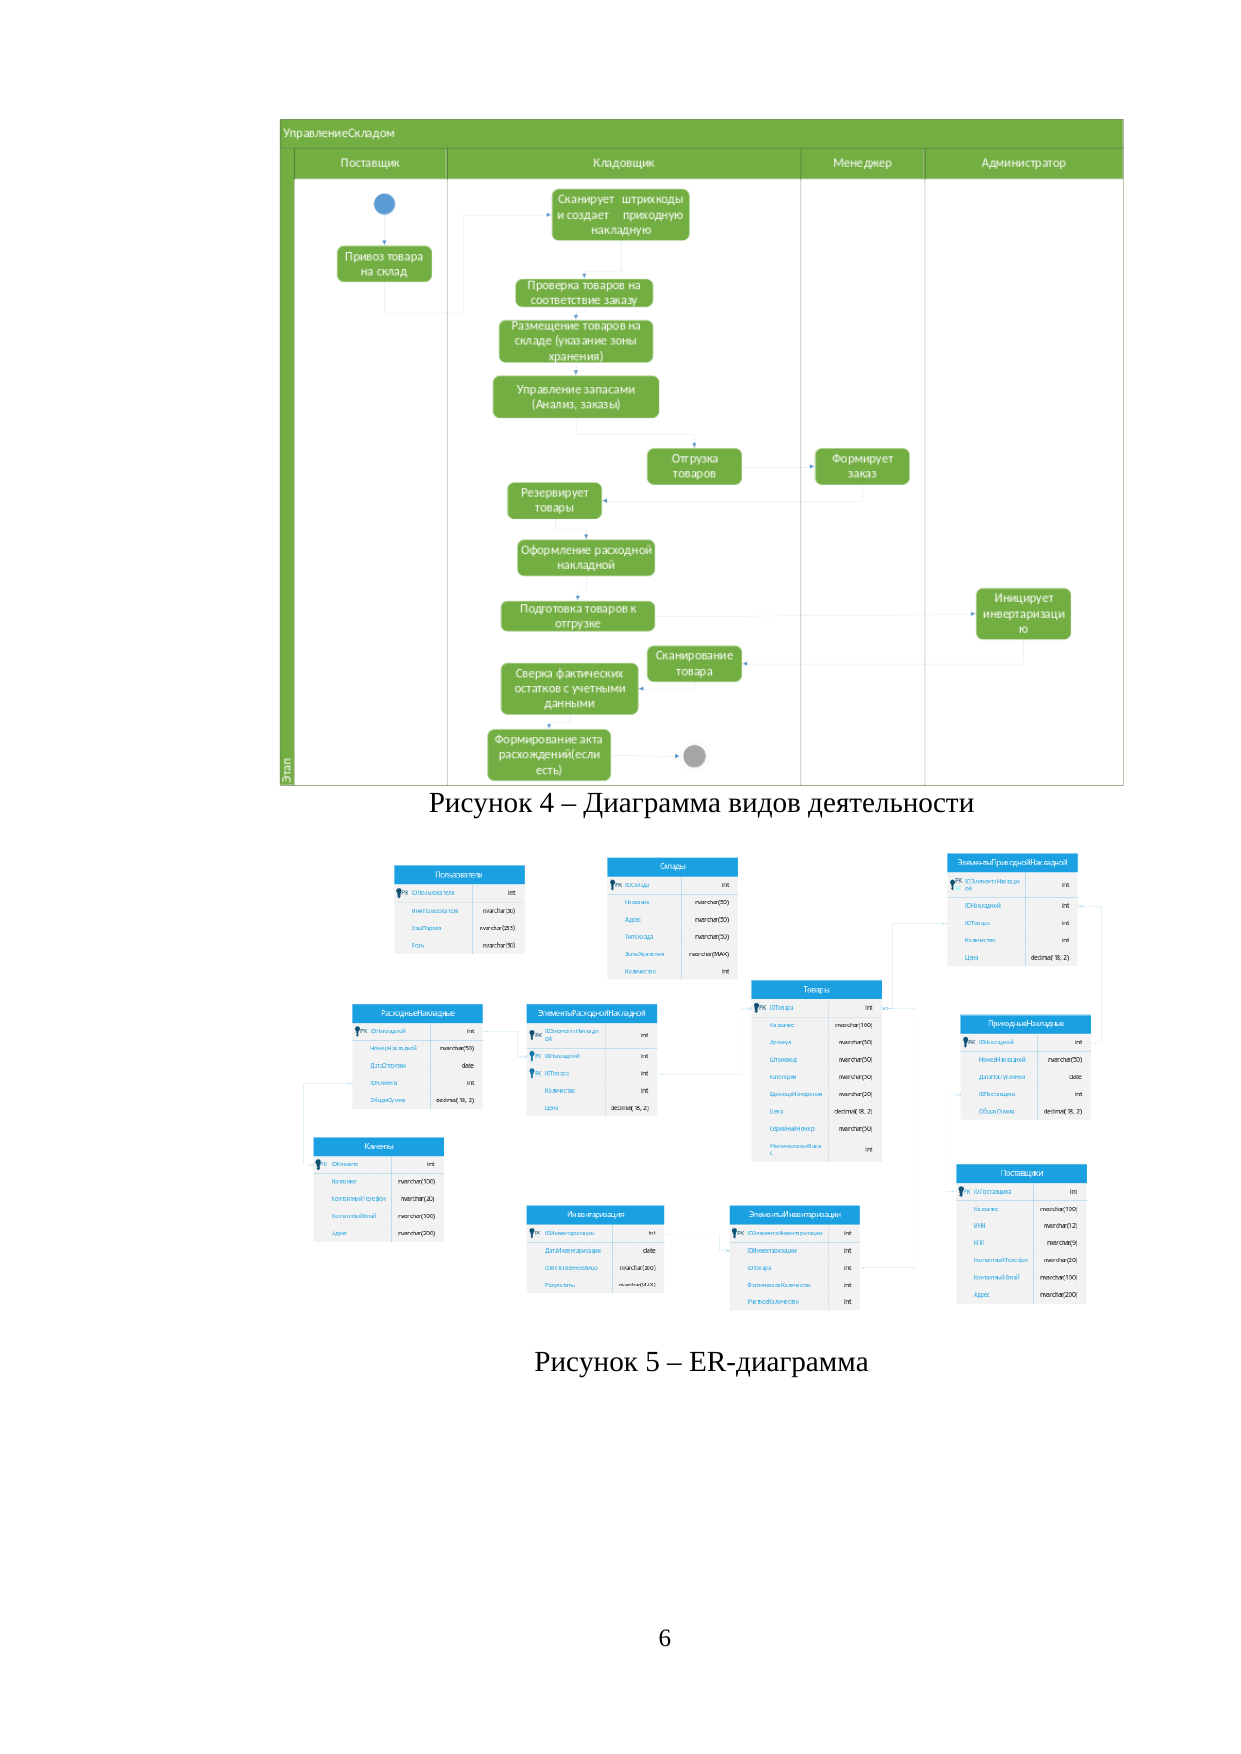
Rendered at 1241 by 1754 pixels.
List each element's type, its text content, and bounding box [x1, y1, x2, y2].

text Рисунок 5 – ER-диаграмма [177, 1344, 1152, 1377]
text Рисунок 4 – Диаграмма видов деятельности [177, 786, 1152, 819]
